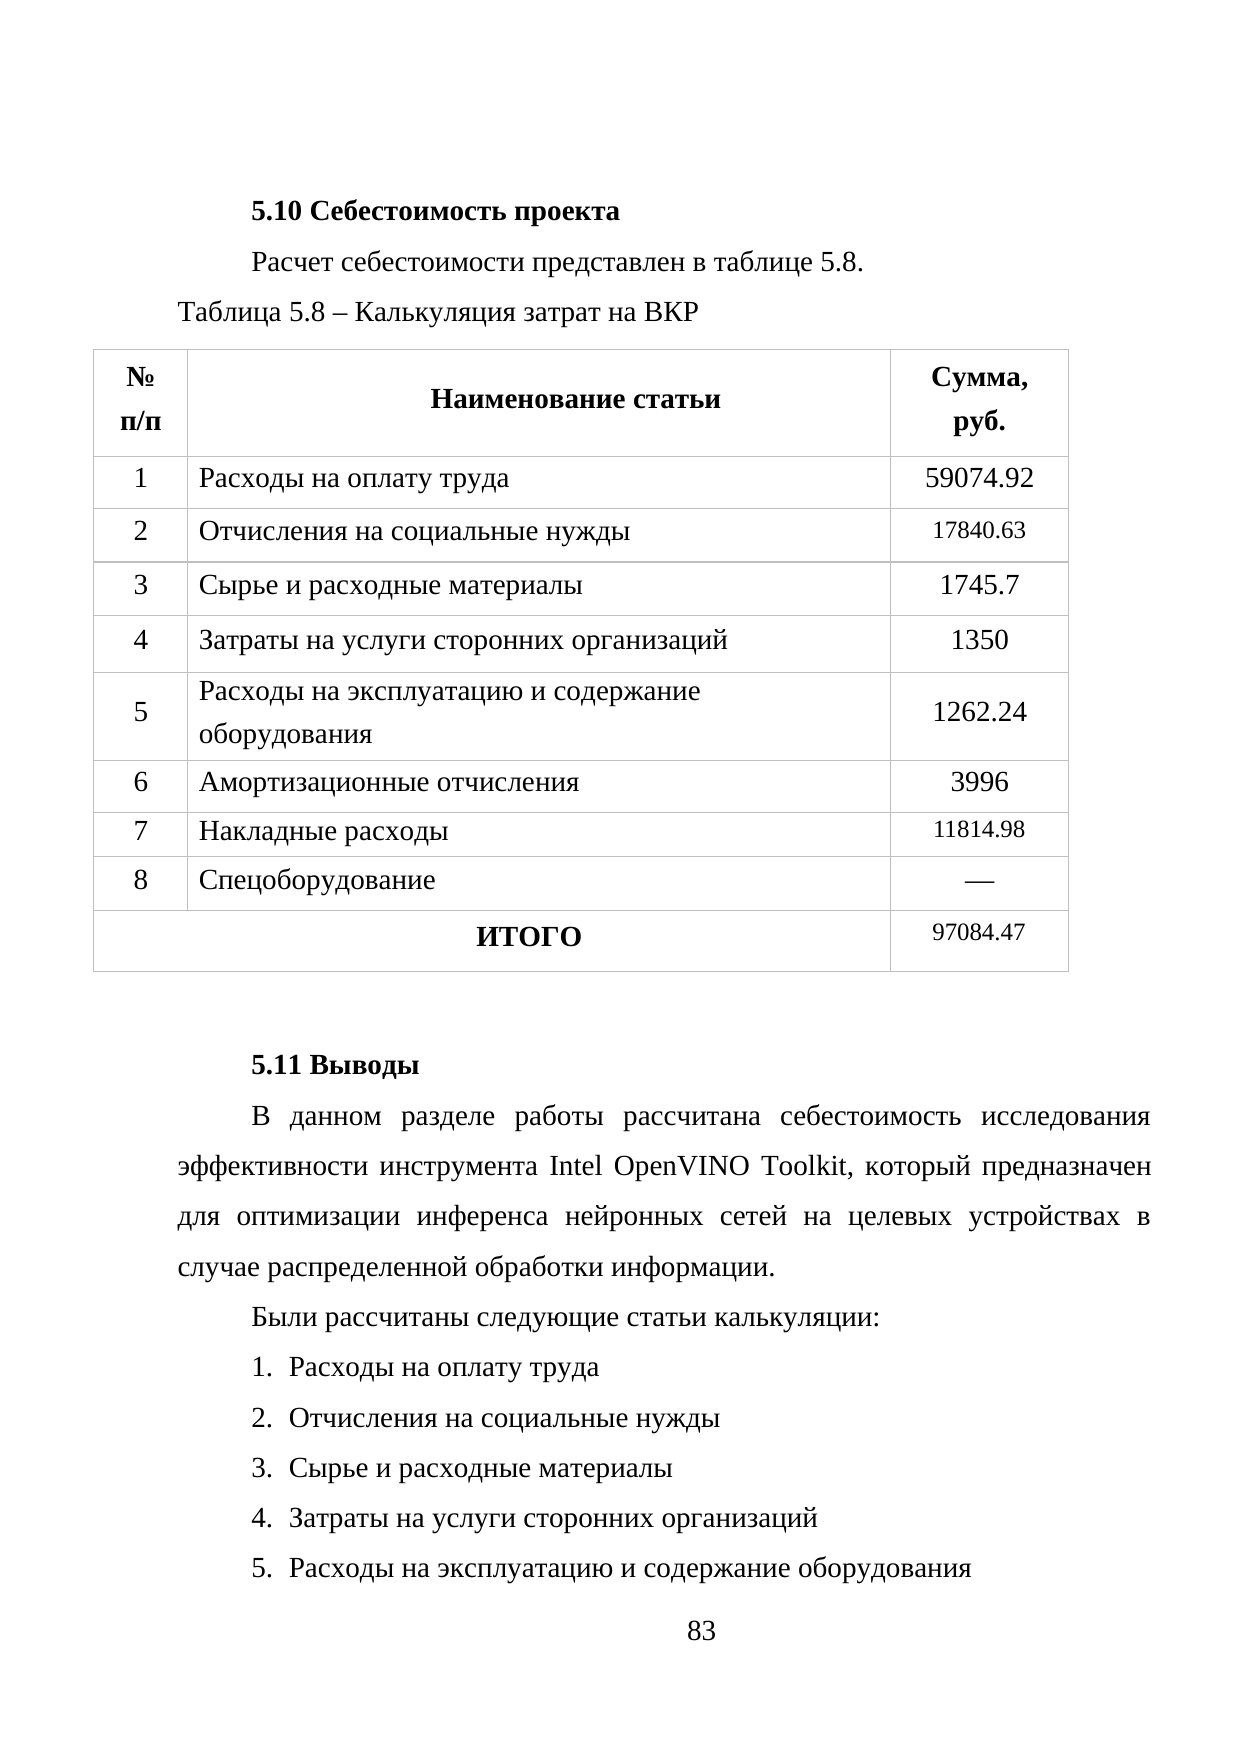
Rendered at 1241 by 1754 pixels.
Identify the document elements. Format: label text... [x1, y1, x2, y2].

table_cell 1 [94, 457, 187, 508]
table_cell 1262.24 [891, 673, 1068, 760]
list Расходы на оплату труда [251, 1349, 1152, 1383]
table_header № п/п [94, 350, 187, 456]
table_cell ИТОГО [94, 911, 890, 971]
table_cell 1745.7 [891, 563, 1068, 615]
text Были рассчитаны следующие статьи калькуляции: [177, 1299, 1152, 1333]
subtitle 5.11 Выводы [177, 1047, 1152, 1081]
table_cell 1350 [891, 616, 1068, 672]
table_header Сумма, руб. [891, 350, 1068, 456]
table_cell Расходы на эксплуатацию и содержание оборудования [188, 673, 890, 760]
table_cell 4 [94, 616, 187, 672]
text Расчет себестоимости представлен в таблице 5.8. [177, 244, 1152, 277]
table_cell 59074.92 [891, 457, 1068, 508]
list Затраты на услуги сторонних организаций [251, 1500, 1152, 1534]
table_cell [891, 509, 1068, 561]
text В данном разделе работы рассчитана себестоимость исследования эффективности инструмента Intel OpenVINO Toolkit, который предназначен для оптимизации инференса нейронных сетей на целевых устройствах в случае распределенной обработки информации. [177, 1098, 1152, 1282]
table_cell Спецоборудование [188, 857, 890, 910]
table_cell 8 [94, 857, 187, 910]
table_cell — [891, 857, 1068, 910]
table_cell Сырье и расходные материалы [188, 563, 890, 615]
table_cell [891, 813, 1068, 856]
table_header Наименование статьи [188, 350, 890, 456]
table_cell 3996 [891, 761, 1068, 812]
table_cell Отчисления на социальные нужды [188, 509, 890, 561]
text Таблица 5.8 – Калькуляция затрат на ВКР [177, 294, 1152, 328]
table_cell 7 [94, 813, 187, 856]
table_cell Расходы на оплату труда [188, 457, 890, 508]
list Отчисления на социальные нужды [251, 1400, 1152, 1433]
table_cell Амортизационные отчисления [188, 761, 890, 812]
table_cell 5 [94, 673, 187, 760]
subtitle 5.10 Себестоимость проекта [177, 193, 1152, 227]
table_cell Накладные расходы [188, 813, 890, 856]
table_cell 3 [94, 563, 187, 615]
table_cell 6 [94, 761, 187, 812]
list Сырье и расходные материалы [251, 1450, 1152, 1483]
table_cell [891, 911, 1068, 971]
table_cell Затраты на услуги сторонних организаций [188, 616, 890, 672]
list Расходы на эксплуатацию и содержание оборудования [251, 1551, 1152, 1584]
table_cell 2 [94, 509, 187, 561]
